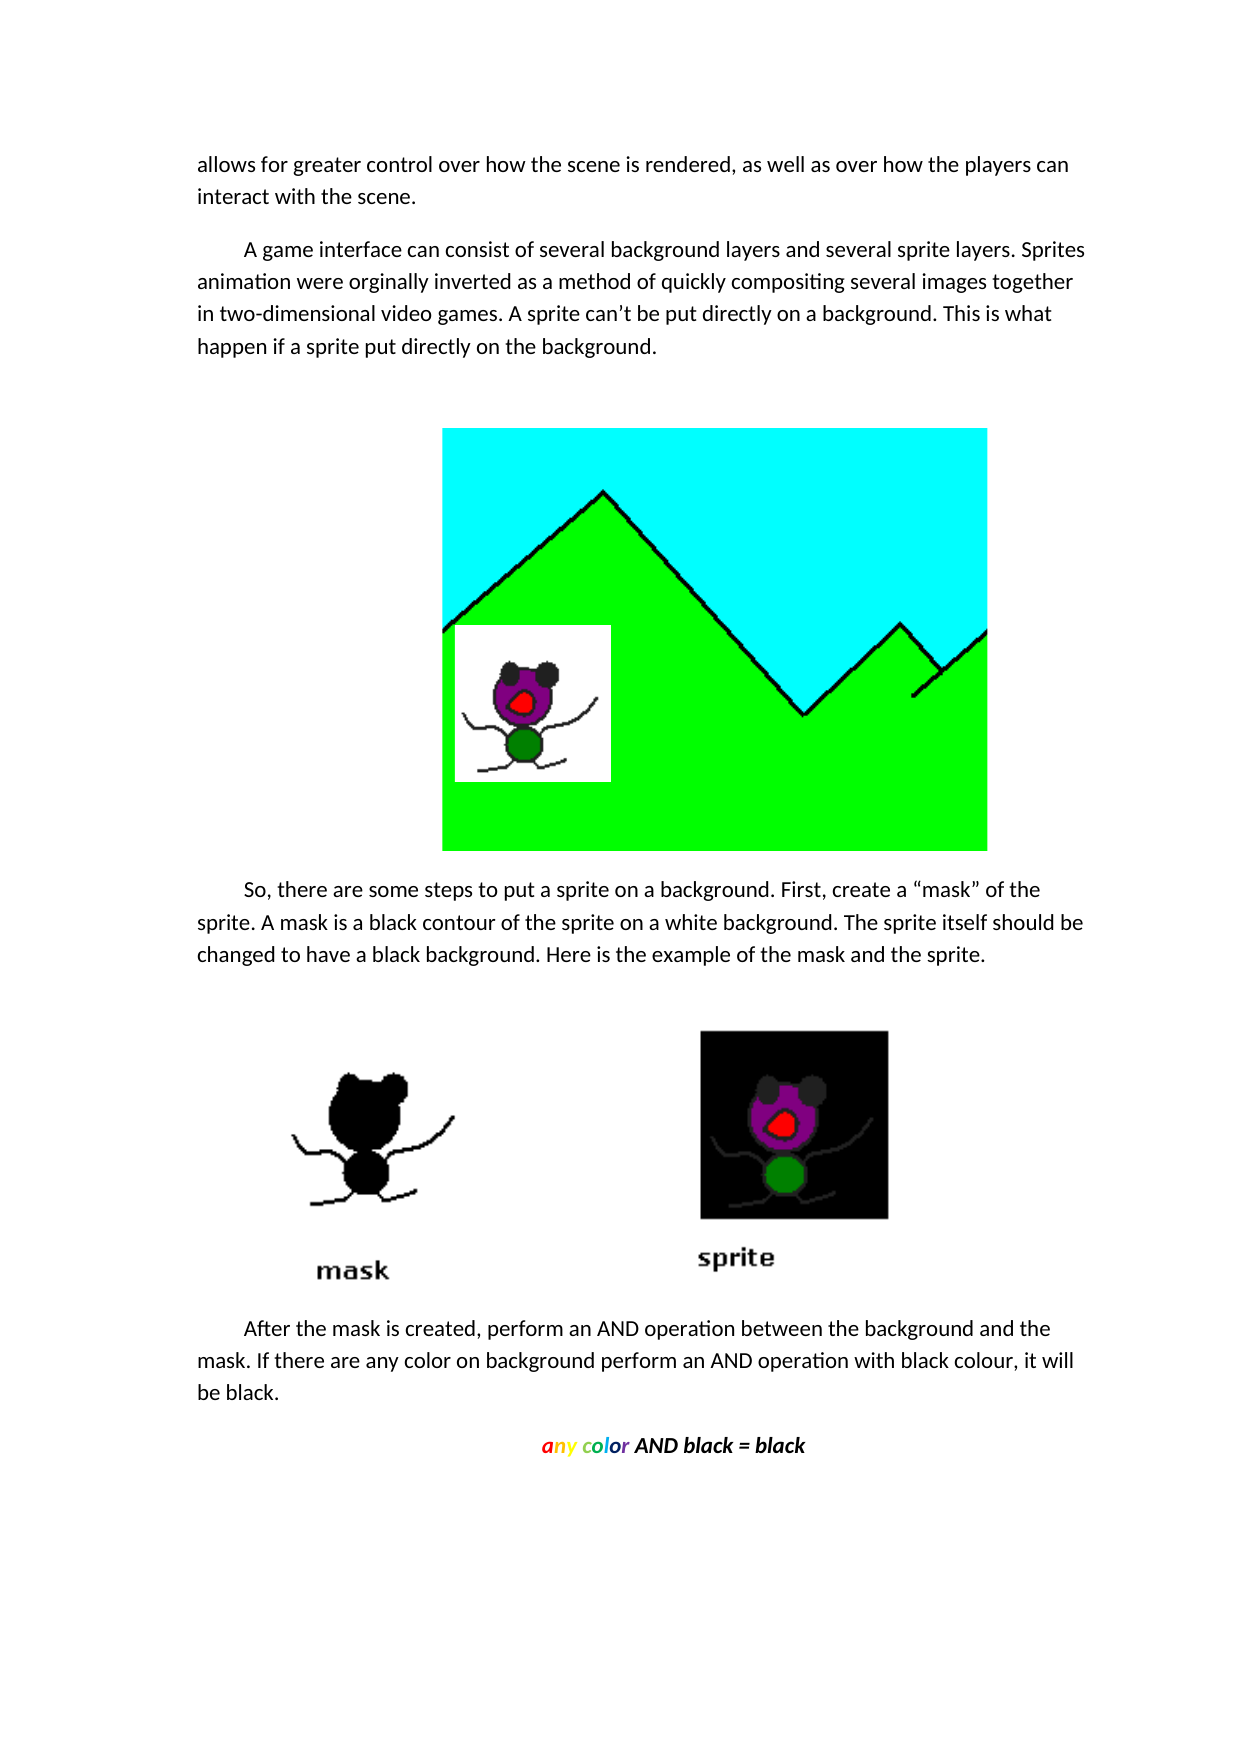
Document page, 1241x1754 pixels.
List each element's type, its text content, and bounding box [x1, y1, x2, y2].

picture [243, 992, 914, 1289]
text A game interface can consist of several background layers and several sprite layers. Sprites animation were orginally inverted as a method of quickly compositing several images together in two-dimensional video games. A sprite can’t be put directly on a background. This is what happen if a sprite put directly on the background. [197, 235, 1090, 360]
picture [442, 428, 988, 851]
text After the mask is created, perform an AND operation between the background and the mask. If there are any color on background perform an AND operation with black colour, it will be black. [197, 1314, 1090, 1406]
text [197, 150, 1090, 210]
text any color AND black = black [197, 1431, 1090, 1459]
